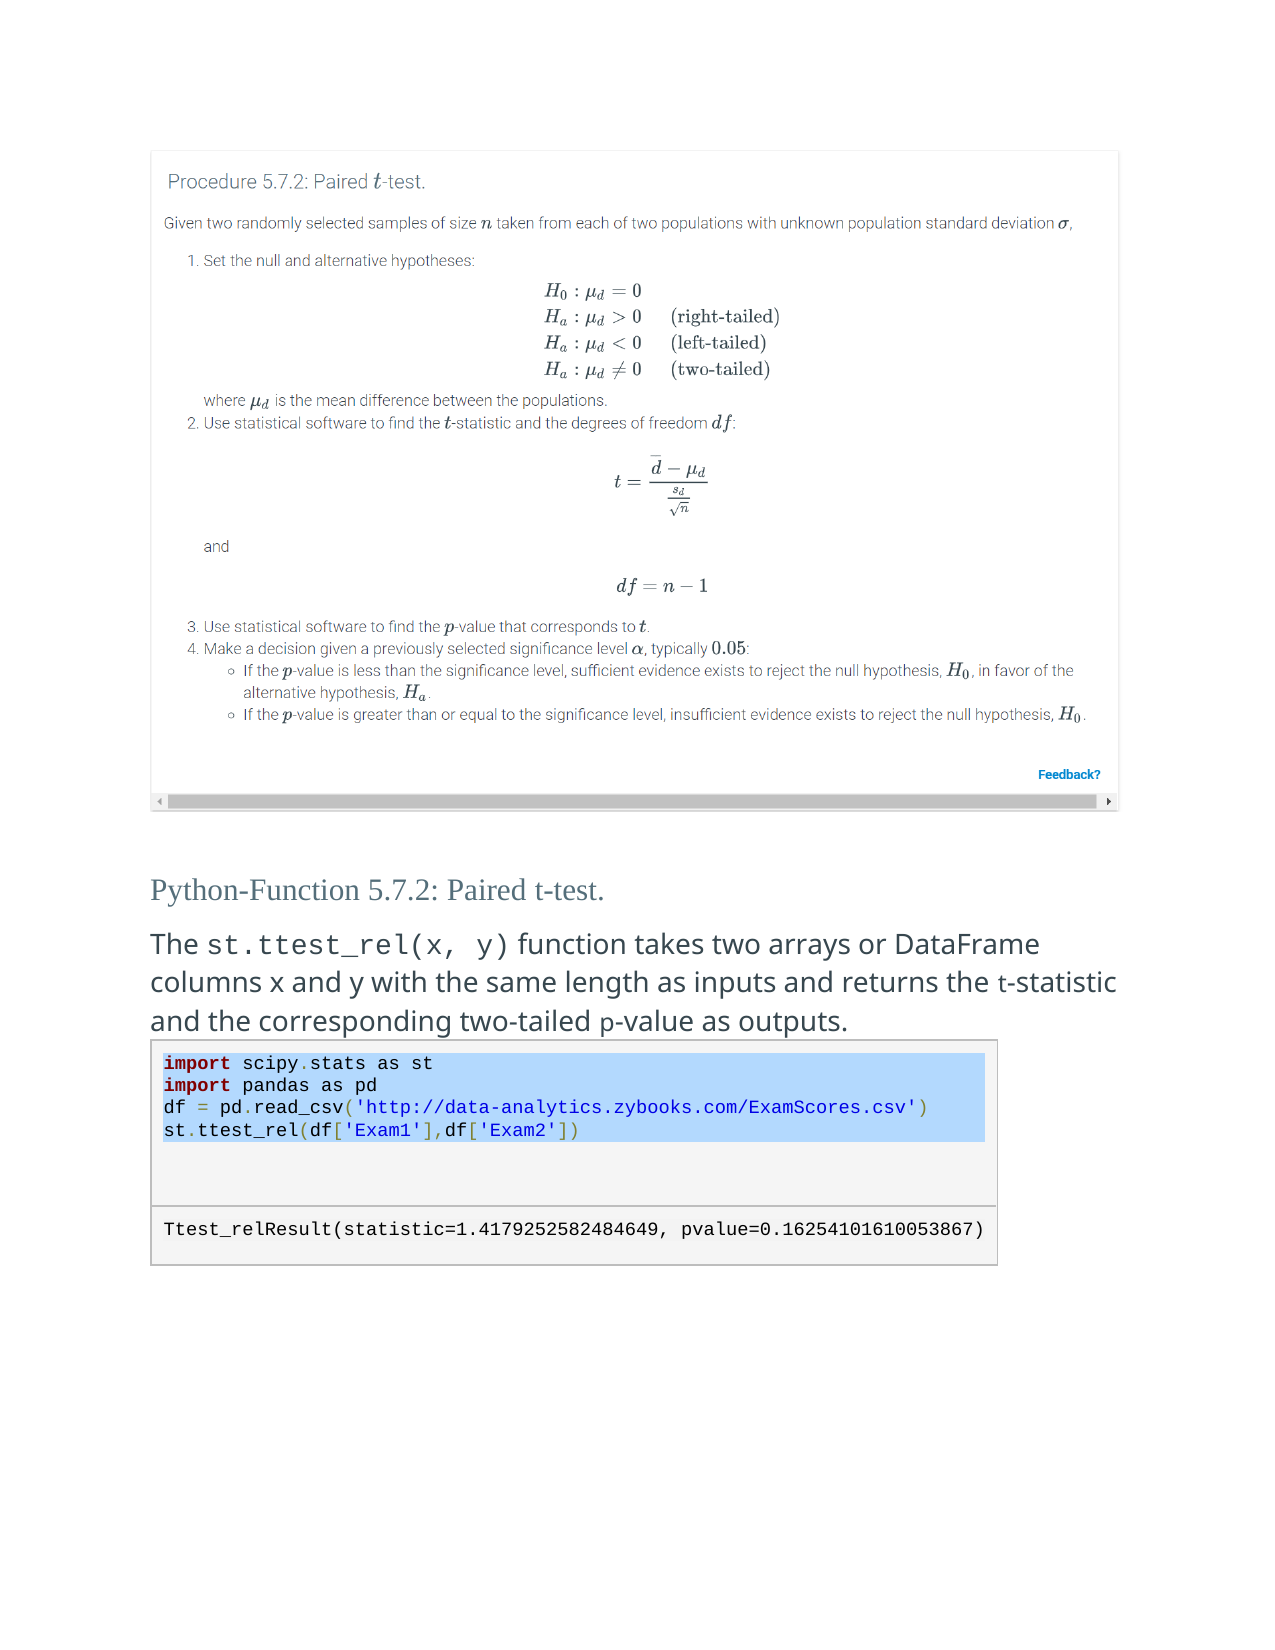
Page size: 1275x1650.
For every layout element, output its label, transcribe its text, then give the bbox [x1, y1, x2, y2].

text The st.ttest_rel(x, y) function takes two arrays or DataFrame columns x and y with the same length as inputs and returns the t-statistic and the corresponding two-tailed p-value as outputs. [150, 924, 1125, 1039]
table_cell Ttest_relResult(statistic=1.4179252582484649, pvalue=0.16254101610053867) [152, 1205, 997, 1264]
picture [150, 150, 1125, 812]
table_header import scipy.stats as st import pandas as pd df = pd.read_csv('http://data-analytics.zybooks.com/ExamScores.csv') st.ttest_rel(df['Exam1'],df['Exam2']) [152, 1041, 997, 1205]
text Python-Function 5.7.2: Paired t-test. [150, 871, 1125, 907]
